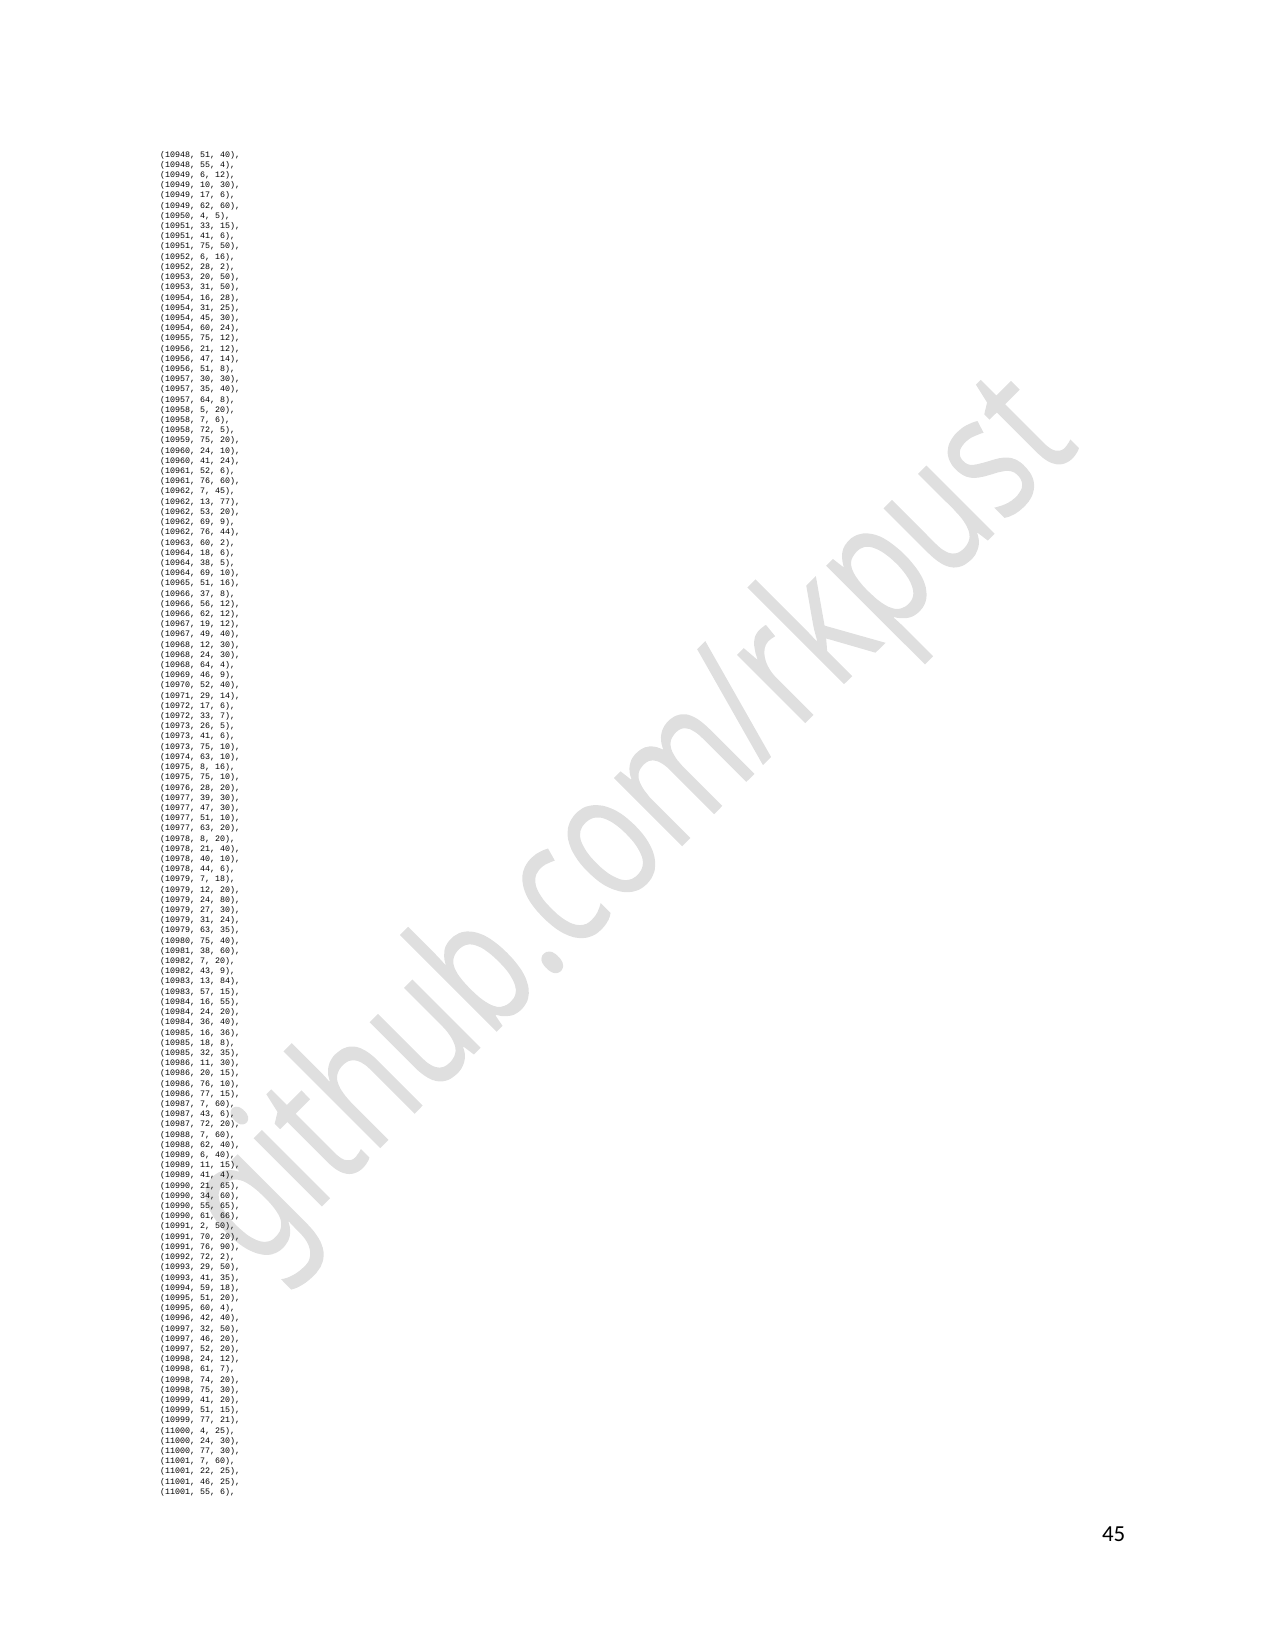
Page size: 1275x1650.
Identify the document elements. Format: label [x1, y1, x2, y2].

text [150, 150, 1125, 1497]
